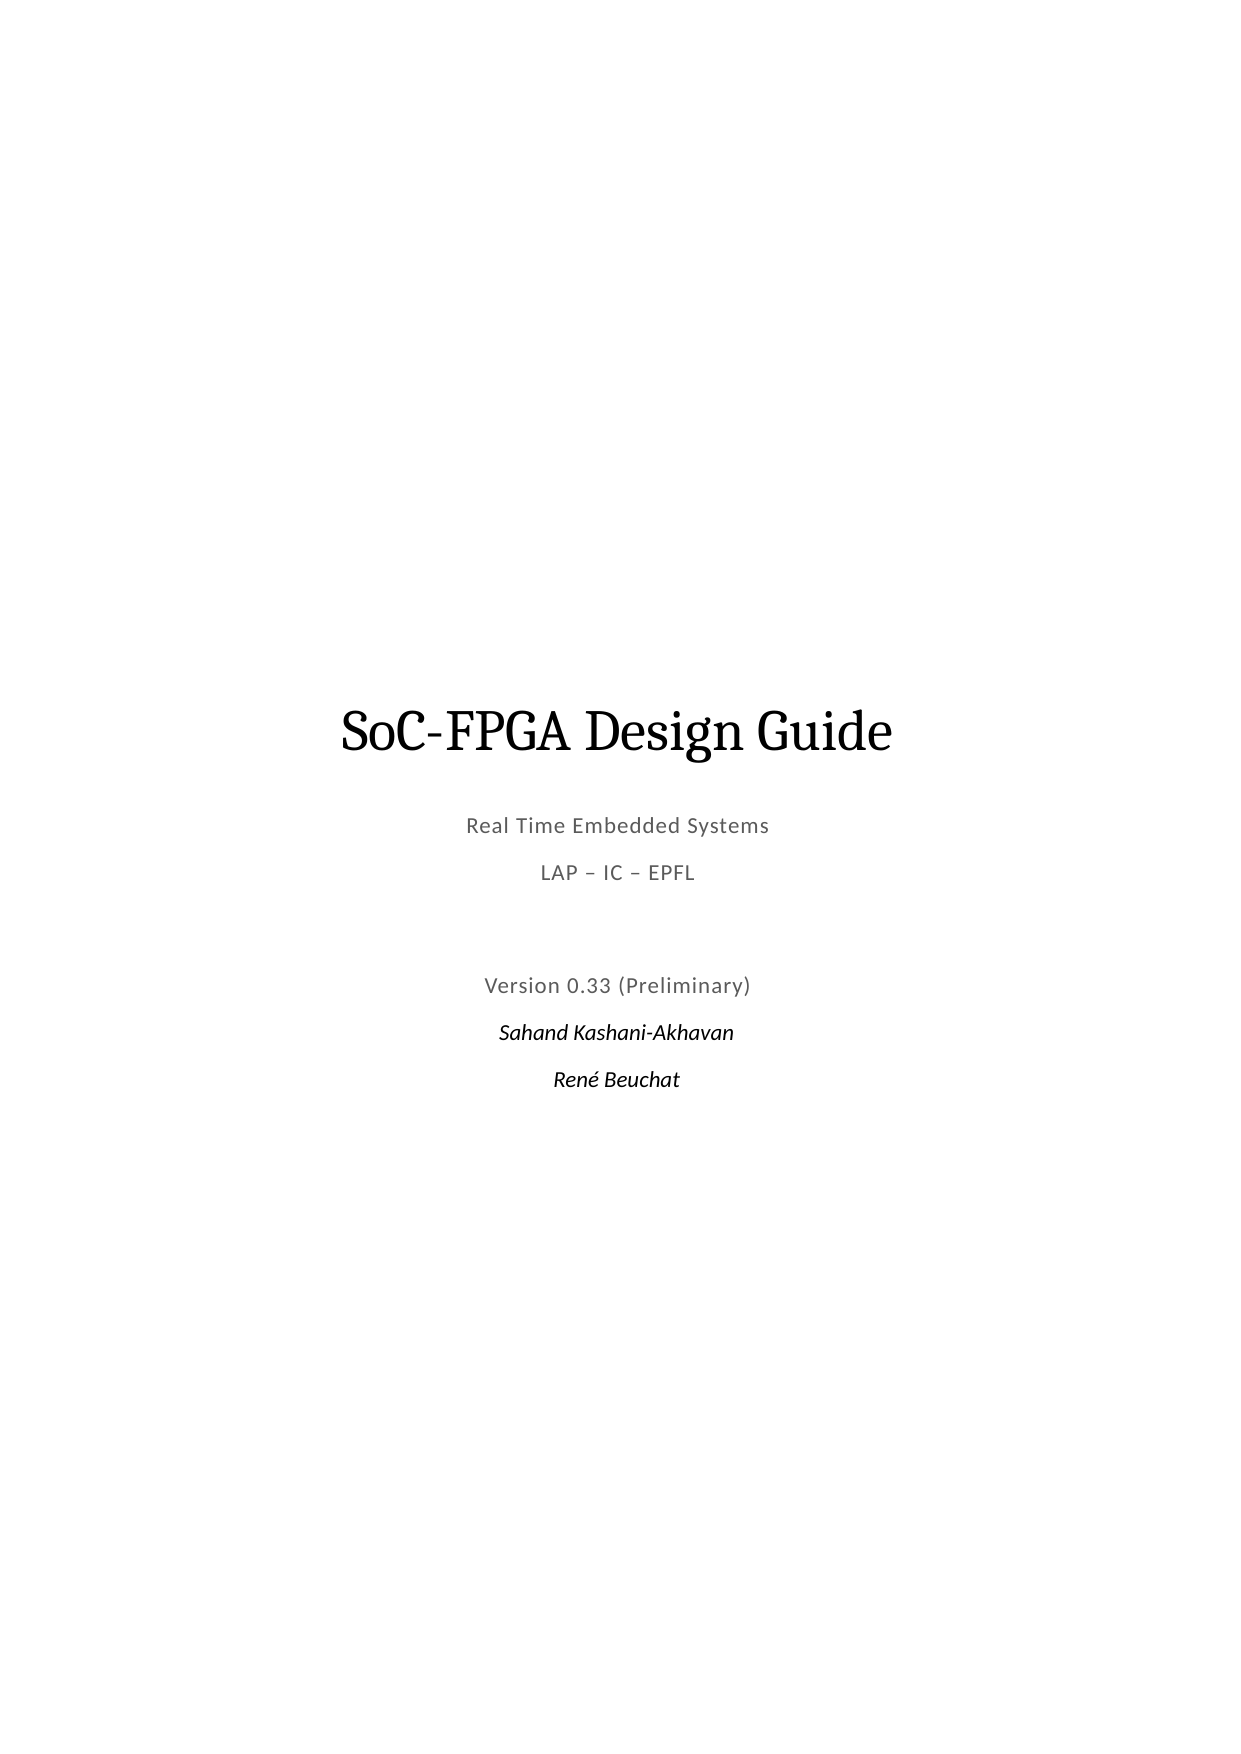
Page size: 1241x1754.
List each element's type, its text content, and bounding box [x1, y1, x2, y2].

subtitle Real Time Embedded Systems [103, 812, 1132, 840]
text René Beuchat [103, 1065, 1132, 1093]
text Sahand Kashani-Akhavan [103, 1018, 1132, 1046]
subtitle Version 0.33 (Preliminary) [103, 972, 1132, 999]
subtitle LAP – IC – EPFL [103, 858, 1132, 887]
title SoC-FPGA Design Guide [103, 698, 1132, 765]
